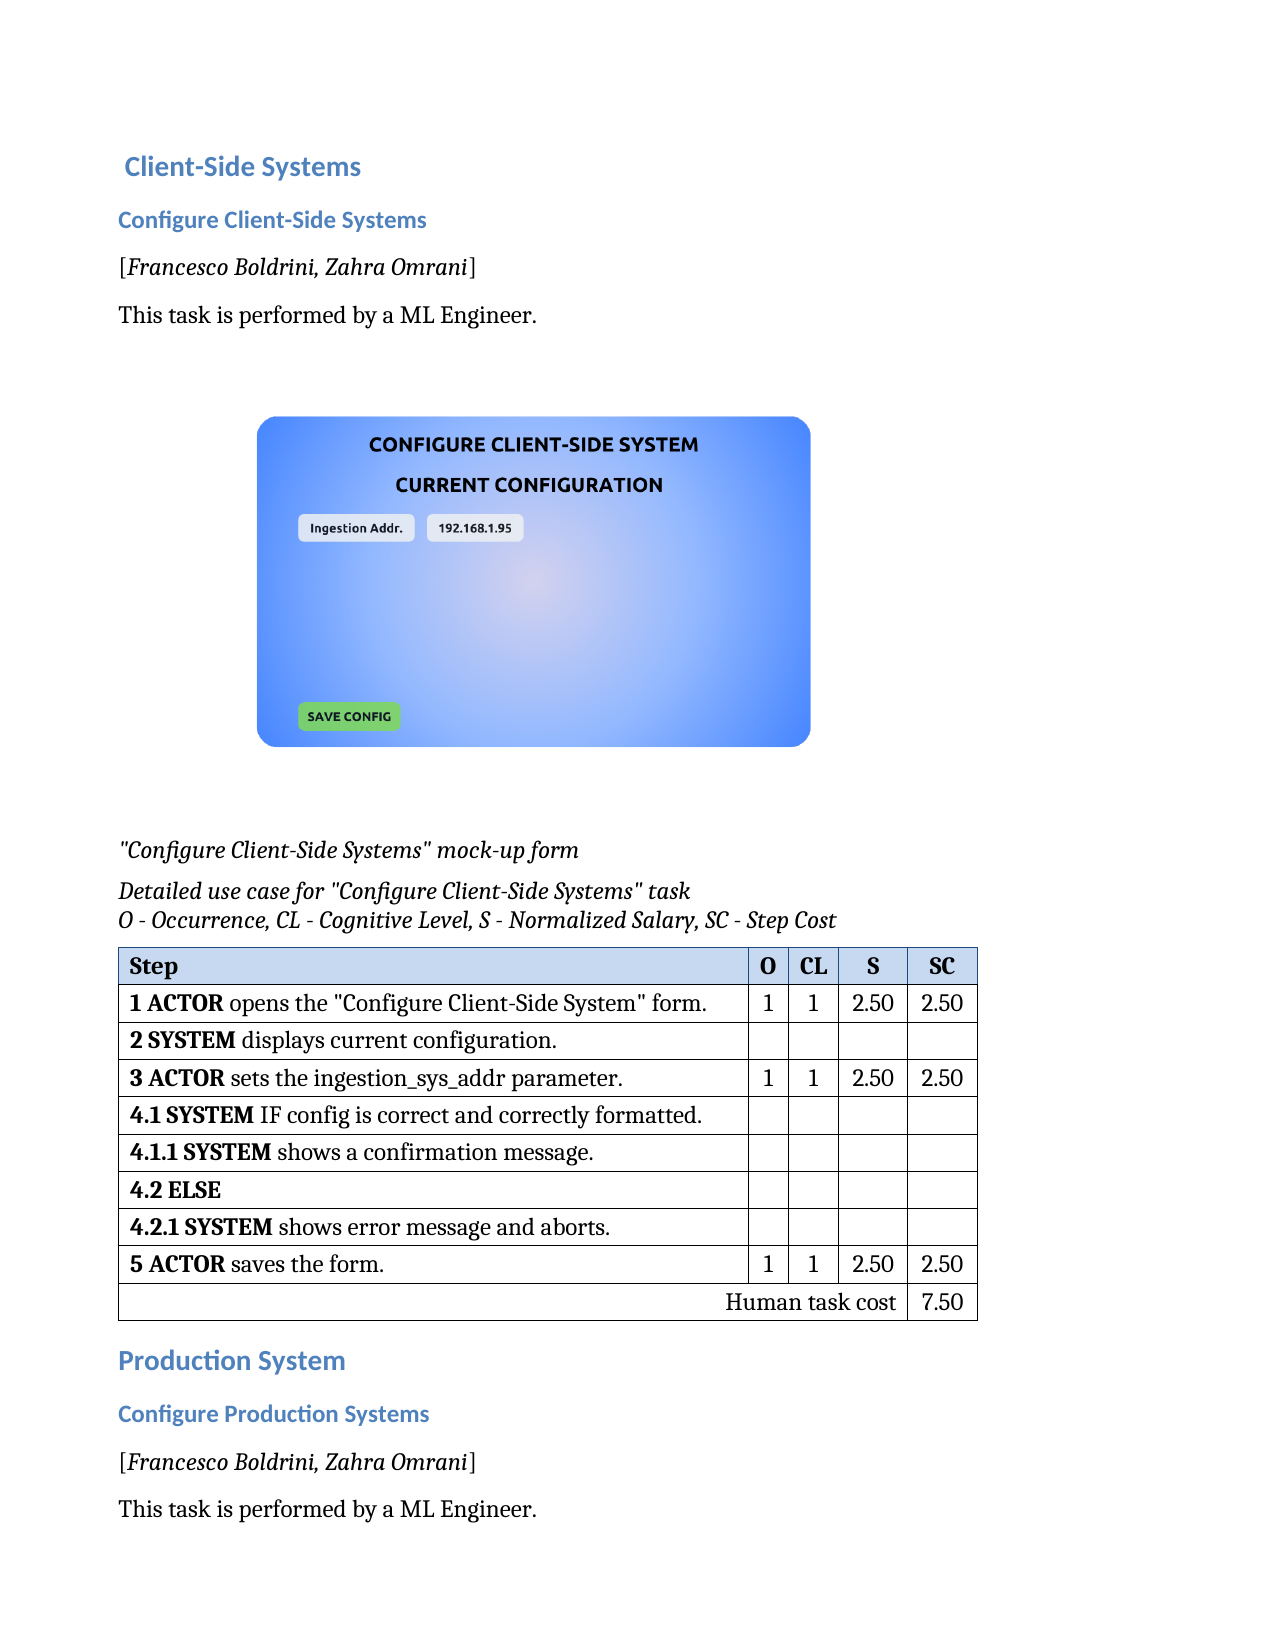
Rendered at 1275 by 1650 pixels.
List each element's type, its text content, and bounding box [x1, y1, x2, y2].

table_cell [839, 1135, 907, 1171]
text [Francesco Boldrini, Zahra Omrani] [118, 1448, 1157, 1476]
table_cell [789, 1135, 838, 1171]
table_cell 2.50 [839, 1246, 907, 1283]
text This task is performed by a ML Engineer. [118, 1495, 1157, 1524]
table_cell [908, 1209, 977, 1245]
table_cell 2.50 [908, 1060, 977, 1096]
table_cell [749, 1135, 788, 1171]
table_cell 4.1 SYSTEM IF config is correct and correctly formatted. [119, 1097, 748, 1133]
table_cell 2.50 [839, 985, 907, 1022]
table_cell [839, 1172, 907, 1208]
table_cell 1 [789, 1246, 838, 1283]
table_cell 4.2.1 SYSTEM shows error message and aborts. [119, 1209, 748, 1245]
table_header S [839, 948, 907, 984]
table_cell 7.50 [908, 1284, 977, 1320]
text This task is performed by a ML Engineer. [118, 301, 1157, 329]
subtitle Production System [118, 1342, 1157, 1377]
table_cell [789, 1209, 838, 1245]
subtitle Configure Production Systems [118, 1398, 1157, 1429]
table_header O [749, 948, 788, 984]
table_cell [789, 1023, 838, 1059]
table_cell 2.50 [908, 1246, 977, 1283]
table_header SC [908, 948, 977, 984]
table_cell [749, 1023, 788, 1059]
text Detailed use case for "Configure Client-Side Systems" task O - Occurrence, CL - Cognitive Level, S - Normalized Salary, SC - Step Cost [118, 877, 1157, 934]
table_cell 4.2 ELSE [119, 1172, 748, 1208]
table_cell 1 [789, 1060, 838, 1096]
table_cell 4.1.1 SYSTEM shows a confirmation message. [119, 1135, 748, 1171]
table_cell 2 SYSTEM displays current configuration. [119, 1023, 748, 1059]
table_cell [908, 1023, 977, 1059]
table_cell [839, 1097, 907, 1133]
table_header CL [789, 948, 838, 984]
table_cell [749, 1097, 788, 1133]
table_cell [749, 1209, 788, 1245]
table_cell [908, 1172, 977, 1208]
table_header Step [119, 948, 748, 984]
table_cell [789, 1172, 838, 1208]
table_cell 5 ACTOR saves the form. [119, 1246, 748, 1283]
subtitle Configure Client-Side Systems [118, 204, 1157, 234]
text "Configure Client-Side Systems" mock-up form [118, 836, 1157, 864]
table_cell 1 [749, 985, 788, 1022]
picture [118, 348, 949, 815]
table_cell [749, 1172, 788, 1208]
table_cell Human task cost [119, 1284, 907, 1320]
table_cell [908, 1135, 977, 1171]
table_cell 1 [749, 1246, 788, 1283]
subtitle Client-Side Systems [118, 148, 1157, 183]
table_cell [839, 1209, 907, 1245]
table_cell [908, 1097, 977, 1133]
table_cell 1 [749, 1060, 788, 1096]
table_cell [789, 1097, 838, 1133]
table_cell 2.50 [908, 985, 977, 1022]
table_cell [839, 1023, 907, 1059]
table_cell 1 ACTOR opens the "Configure Client-Side System" form. [119, 985, 748, 1022]
table_cell 3 ACTOR sets the ingestion_sys_addr parameter. [119, 1060, 748, 1096]
text [Francesco Boldrini, Zahra Omrani] [118, 253, 1157, 282]
table_cell 1 [789, 985, 838, 1022]
table_cell 2.50 [839, 1060, 907, 1096]
